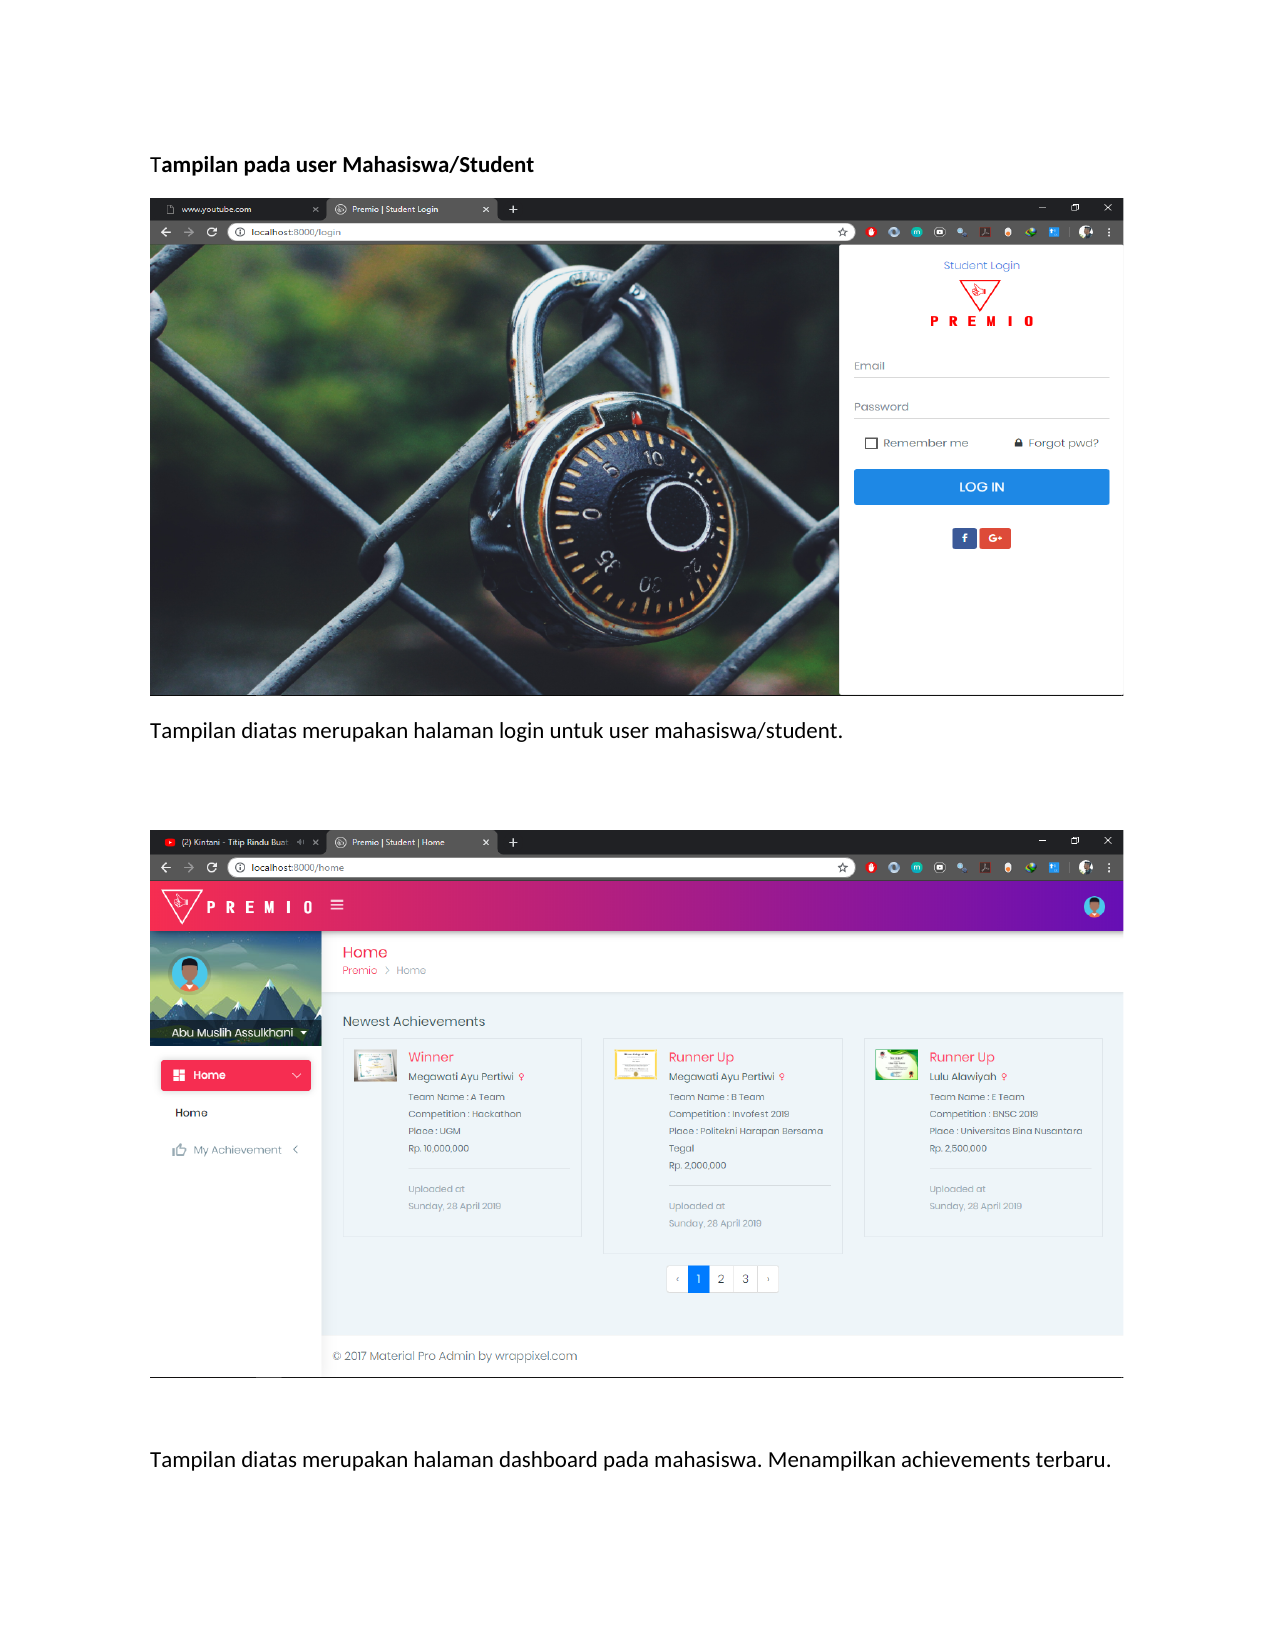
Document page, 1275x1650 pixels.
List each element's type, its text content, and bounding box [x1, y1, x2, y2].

picture [150, 830, 1124, 1378]
text Tampilan diatas merupakan halaman dashboard pada mahasiswa. Menampilkan achievements terbaru. [150, 1445, 1125, 1473]
picture [150, 198, 1124, 696]
text Tampilan pada user Mahasiswa/Student [150, 150, 1125, 178]
